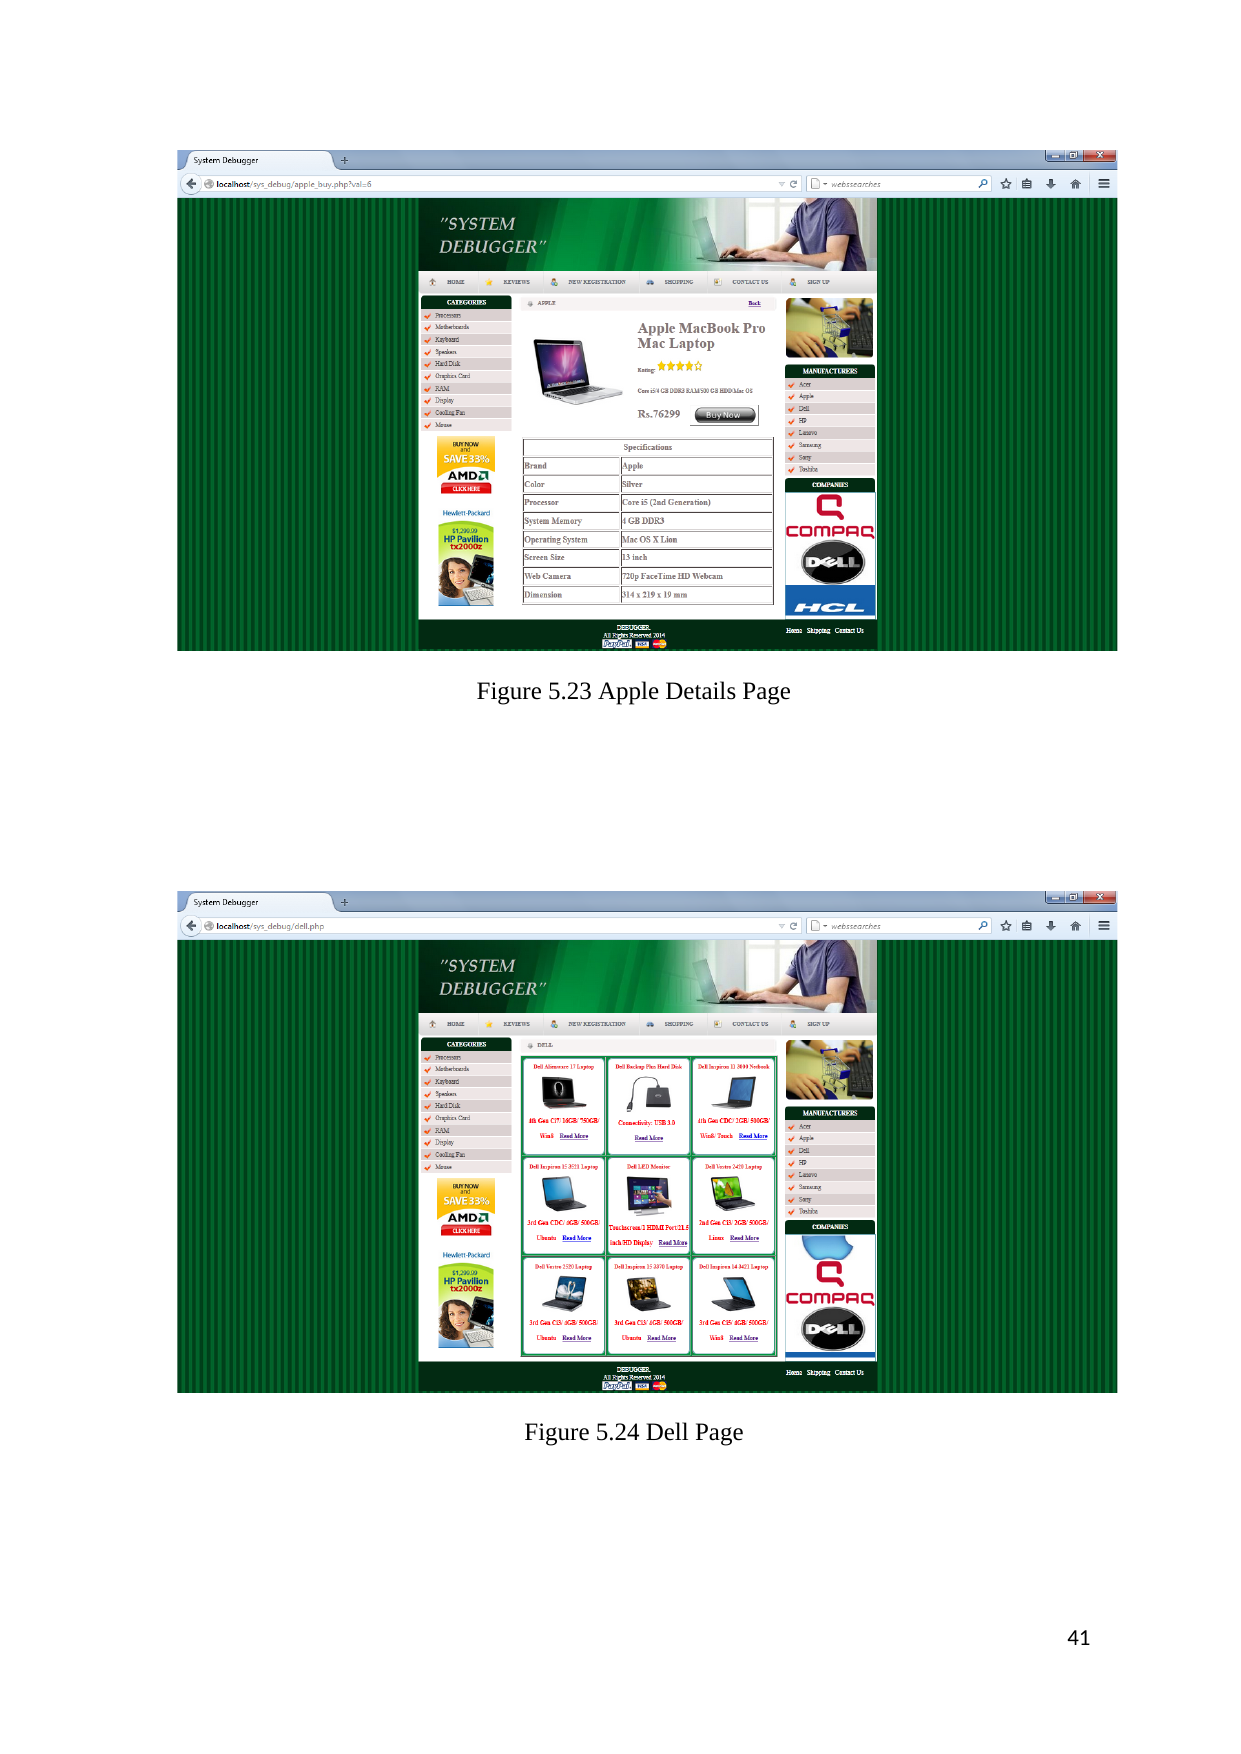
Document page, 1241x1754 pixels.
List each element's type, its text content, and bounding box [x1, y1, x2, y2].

picture [177, 891, 1118, 1393]
text Figure 5.24 Dell Page [177, 1417, 1090, 1446]
text Figure 5.23 Apple Details Page [177, 676, 1090, 705]
picture [177, 150, 1118, 651]
